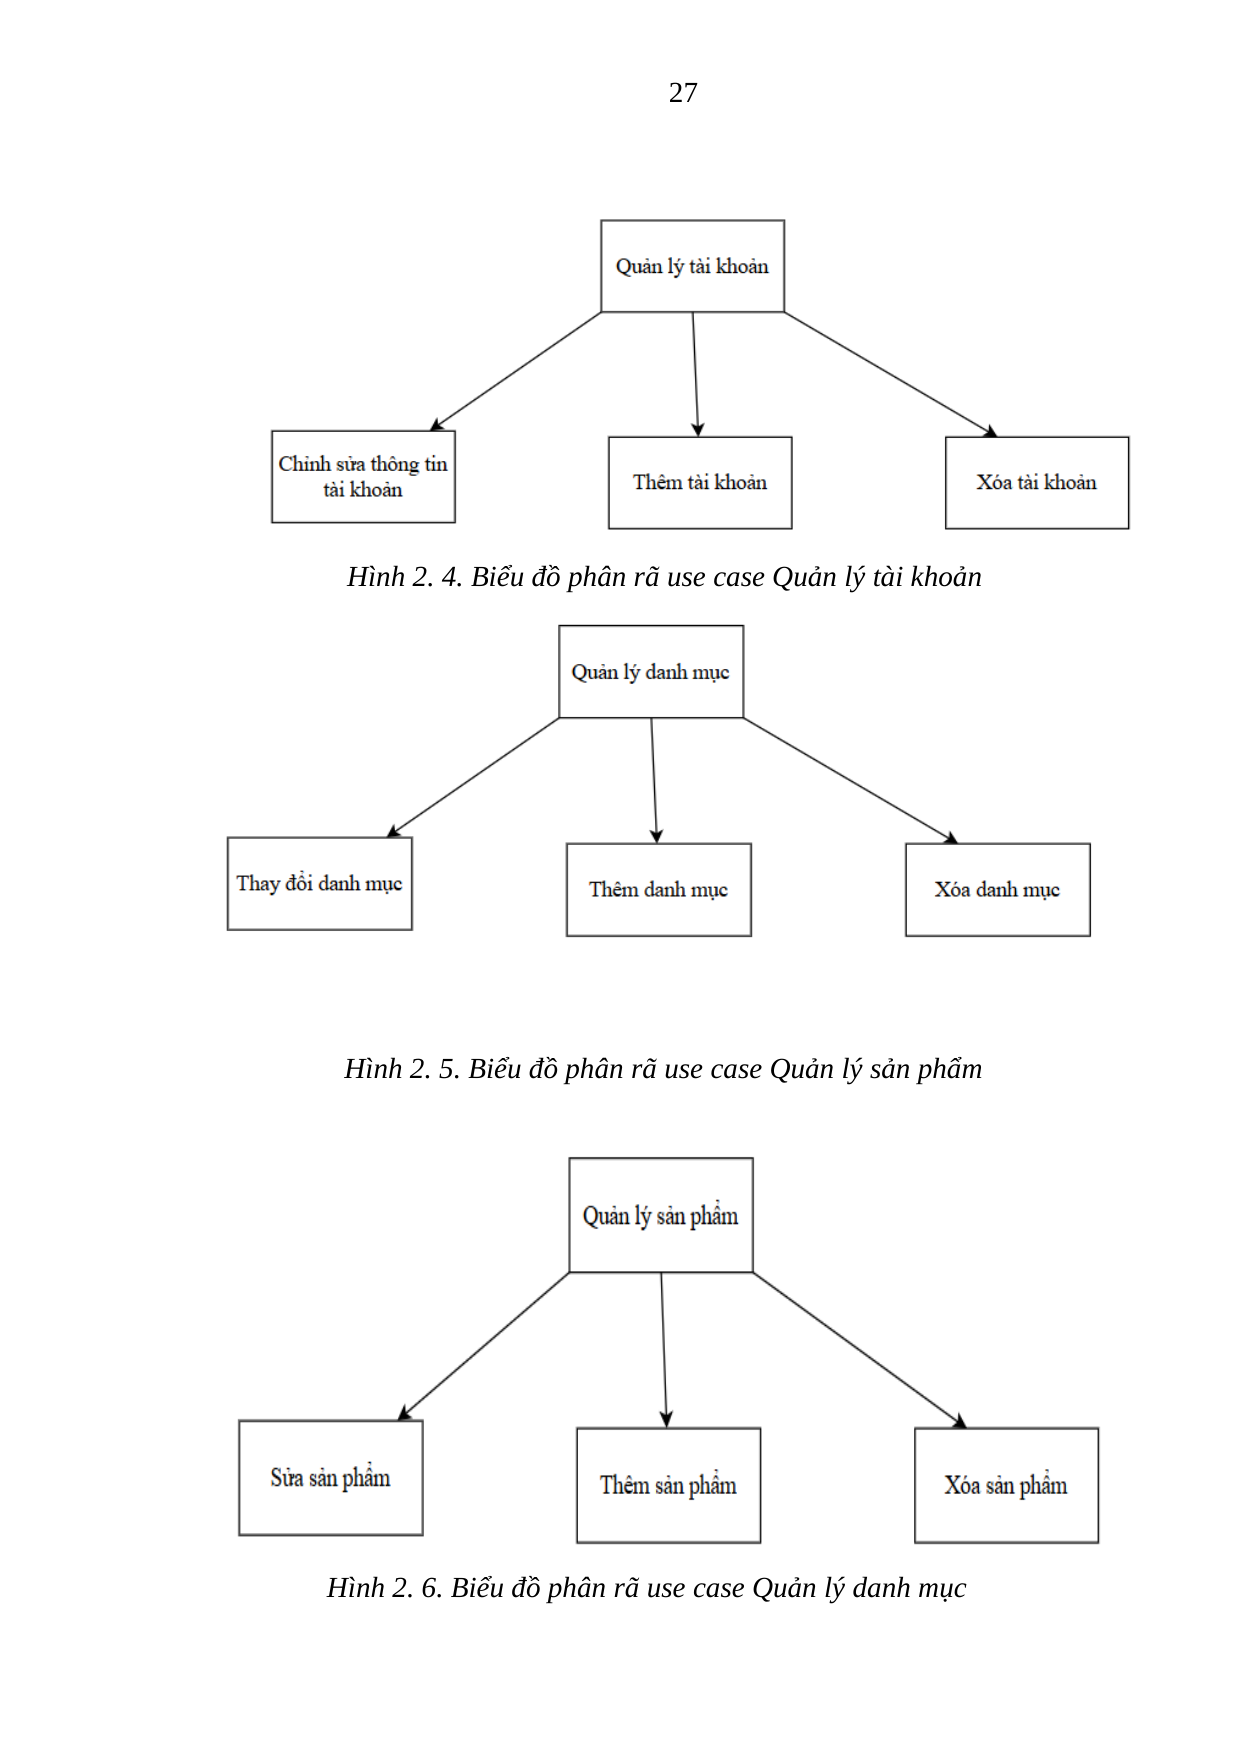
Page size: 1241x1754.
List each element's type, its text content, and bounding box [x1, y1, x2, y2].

text Hình 2. 4. Biểu đồ phân rã use case Quản lý tài khoản [207, 559, 1122, 609]
picture [207, 609, 1123, 947]
picture [244, 200, 1160, 543]
picture [216, 1127, 1129, 1556]
